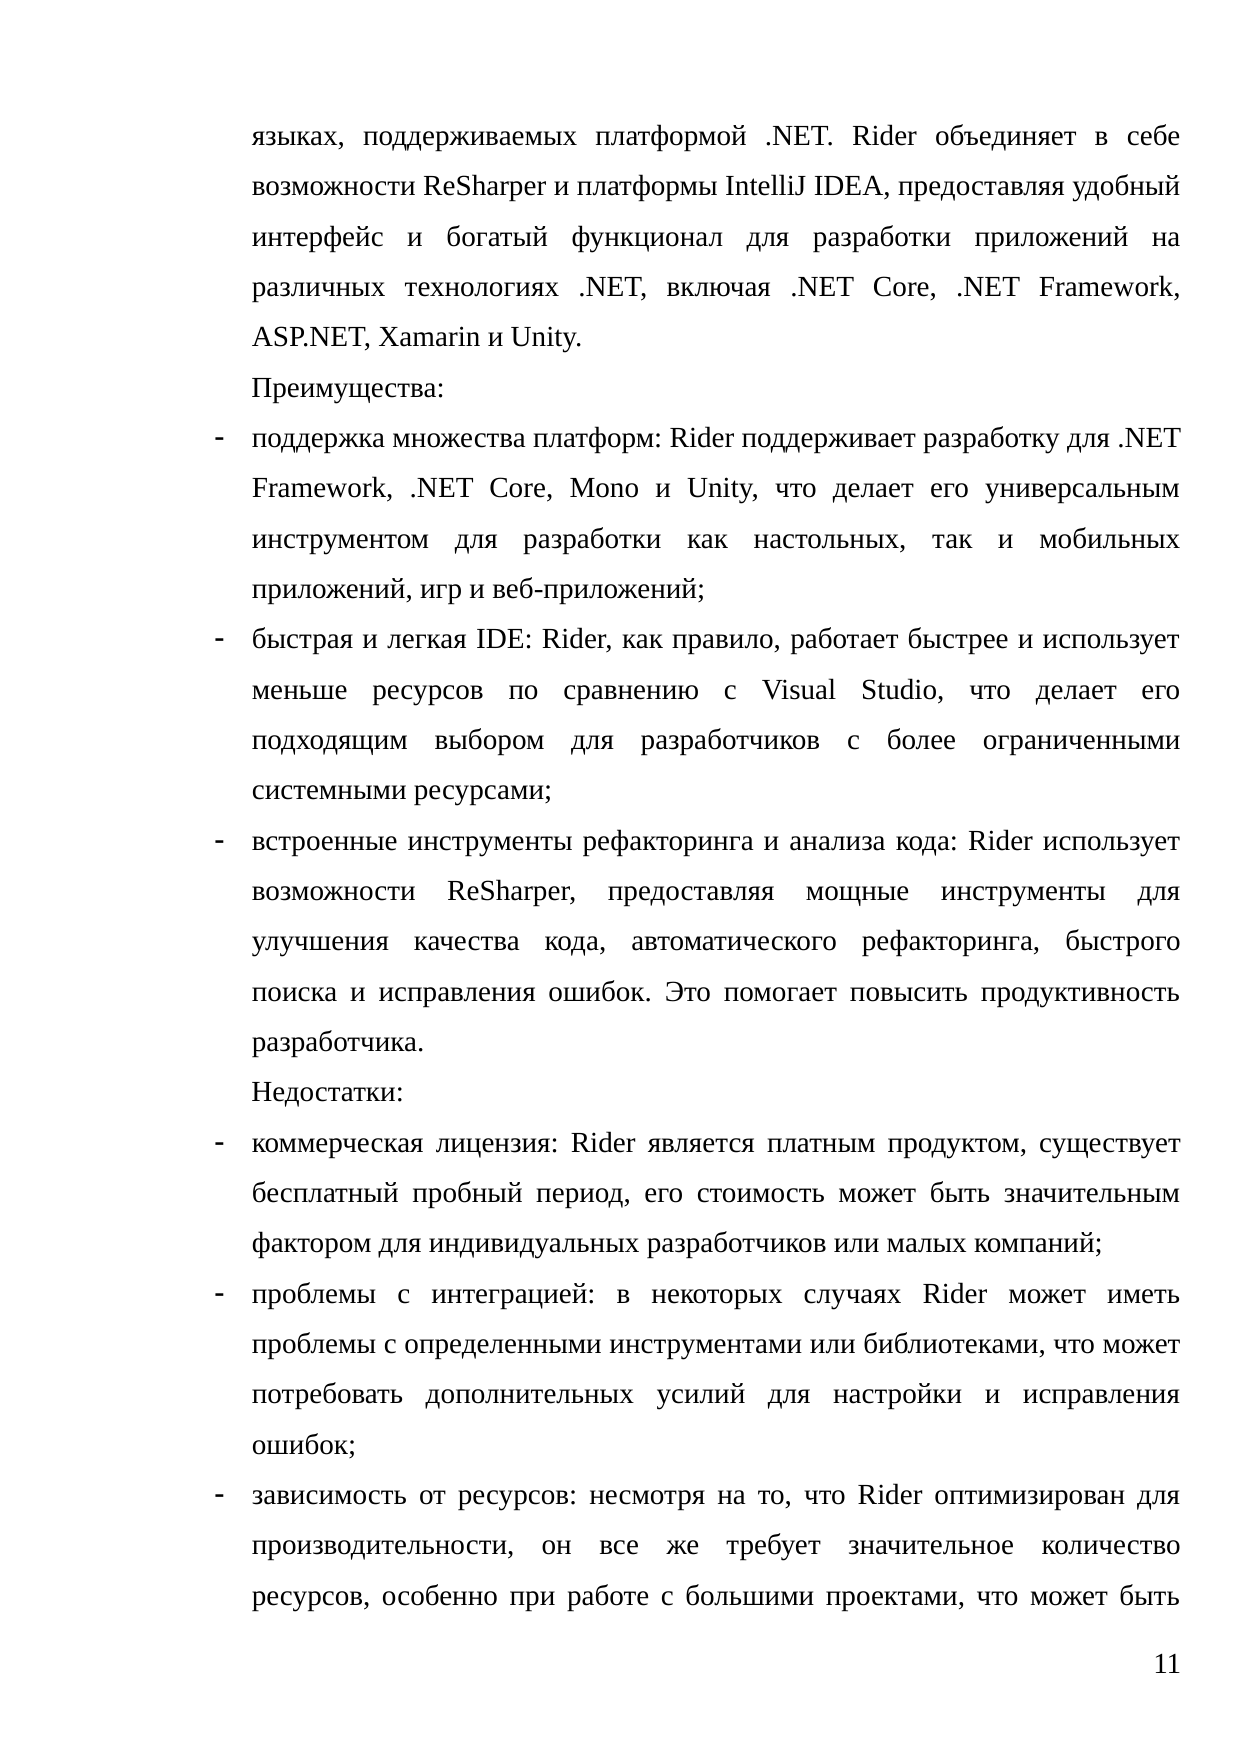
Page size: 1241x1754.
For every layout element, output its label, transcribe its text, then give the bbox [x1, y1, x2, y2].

list быстрая и легкая IDE: Rider, как правило, работает быстрее и использует меньше ресурсов по сравнению с Visual Studio, что делает его подходящим выбором для разработчиков с более ограниченными системными ресурсами; [214, 621, 1181, 806]
list проблемы с интеграцией: в некоторых случаях Rider может иметь проблемы с определенными инструментами или библиотеками, что может потребовать дополнительных усилий для настройки и исправления ошибок; [214, 1276, 1181, 1460]
list Преимущества: [177, 370, 1181, 403]
list Недостатки: [177, 1074, 1181, 1108]
list встроенные инструменты рефакторинга и анализа кода: Rider использует возможности ReSharper, предоставляя мощные инструменты для улучшения качества кода, автоматического рефакторинга, быстрого поиска и исправления ошибок. Это помогает повысить продуктивность разработчика. [214, 823, 1181, 1058]
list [214, 118, 1181, 353]
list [214, 1477, 1181, 1611]
list коммерческая лицензия: Rider является платным продуктом, существует бесплатный пробный период, его стоимость может быть значительным фактором для индивидуальных разработчиков или малых компаний; [214, 1125, 1181, 1259]
list поддержка множества платформ: Rider поддерживает разработку для .NET Framework, .NET Core, Mono и Unity, что делает его универсальным инструментом для разработки как настольных, так и мобильных приложений, игр и веб-приложений; [214, 420, 1181, 604]
